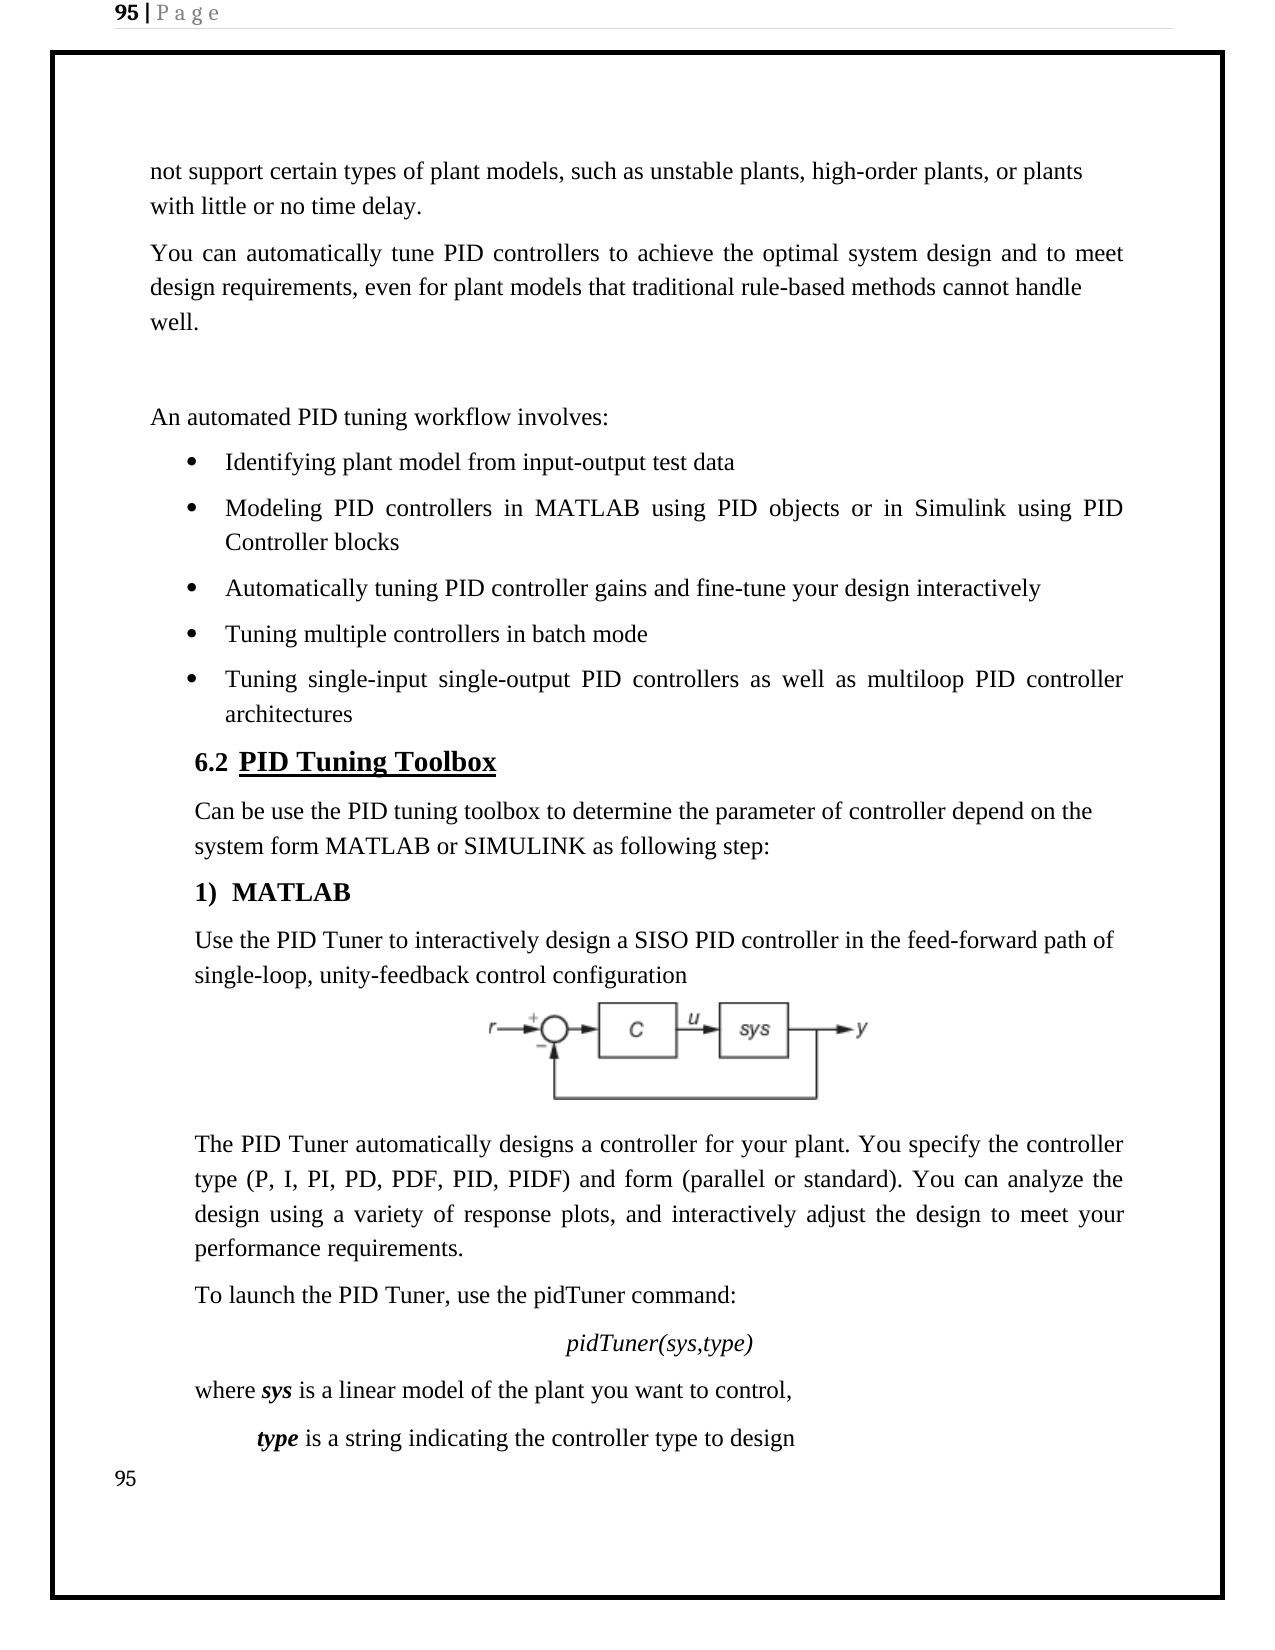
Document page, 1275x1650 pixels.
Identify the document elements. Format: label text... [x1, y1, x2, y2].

list Tuning single-input single-output PID controllers as well as multiloop PID controller architectures [187, 664, 1125, 728]
list Identifying plant model from input-output test data [187, 447, 1173, 476]
list Automatically tuning PID controller gains and fine-tune your design interactively [187, 573, 1173, 602]
text Use the PID Tuner to interactively design a SISO PID controller in the feed-forward path of single-loop, unity-feedback control configuration [194, 926, 1115, 989]
text type is a string indicating the controller type to design [257, 1423, 1173, 1452]
text The PID Tuner automatically designs a controller for your plant. You specify the controller type (P, I, PI, PD, PDF, PID, PIDF) and form (parallel or standard). You can analyze the design using a variety of response plots, and interactively adjust the design to meet your performance requirements. [194, 1013, 1125, 1262]
picture [488, 1002, 869, 1100]
text pidTuner(sys,type) [165, 1328, 1154, 1357]
list Tuning multiple controllers in batch mode [187, 619, 1173, 648]
text not support certain types of plant models, such as unstable plants, high-order plants, or plants with little or no time delay. [150, 156, 1126, 219]
text Can be use the PID tuning toolbox to determine the parameter of controller depend on the system form MATLAB or SIMULINK as following step: [194, 796, 1093, 860]
text You can automatically tune PID controllers to achieve the optimal system design and to meet design requirements, even for plant models that traditional rule-based methods cannot handle well. [150, 238, 1126, 336]
text where sys is a linear model of the plant you want to control, [194, 1375, 1173, 1404]
text An automated PID tuning workflow involves: [150, 402, 1173, 430]
subtitle PID Tuning Toolbox [194, 744, 1173, 778]
text To launch the PID Tuner, use the pidTuner command: [194, 1280, 1173, 1309]
list MATLAB [194, 876, 1173, 907]
list Modeling PID controllers in MATLAB using PID objects or in Simulink using PID Controller blocks [187, 493, 1125, 556]
